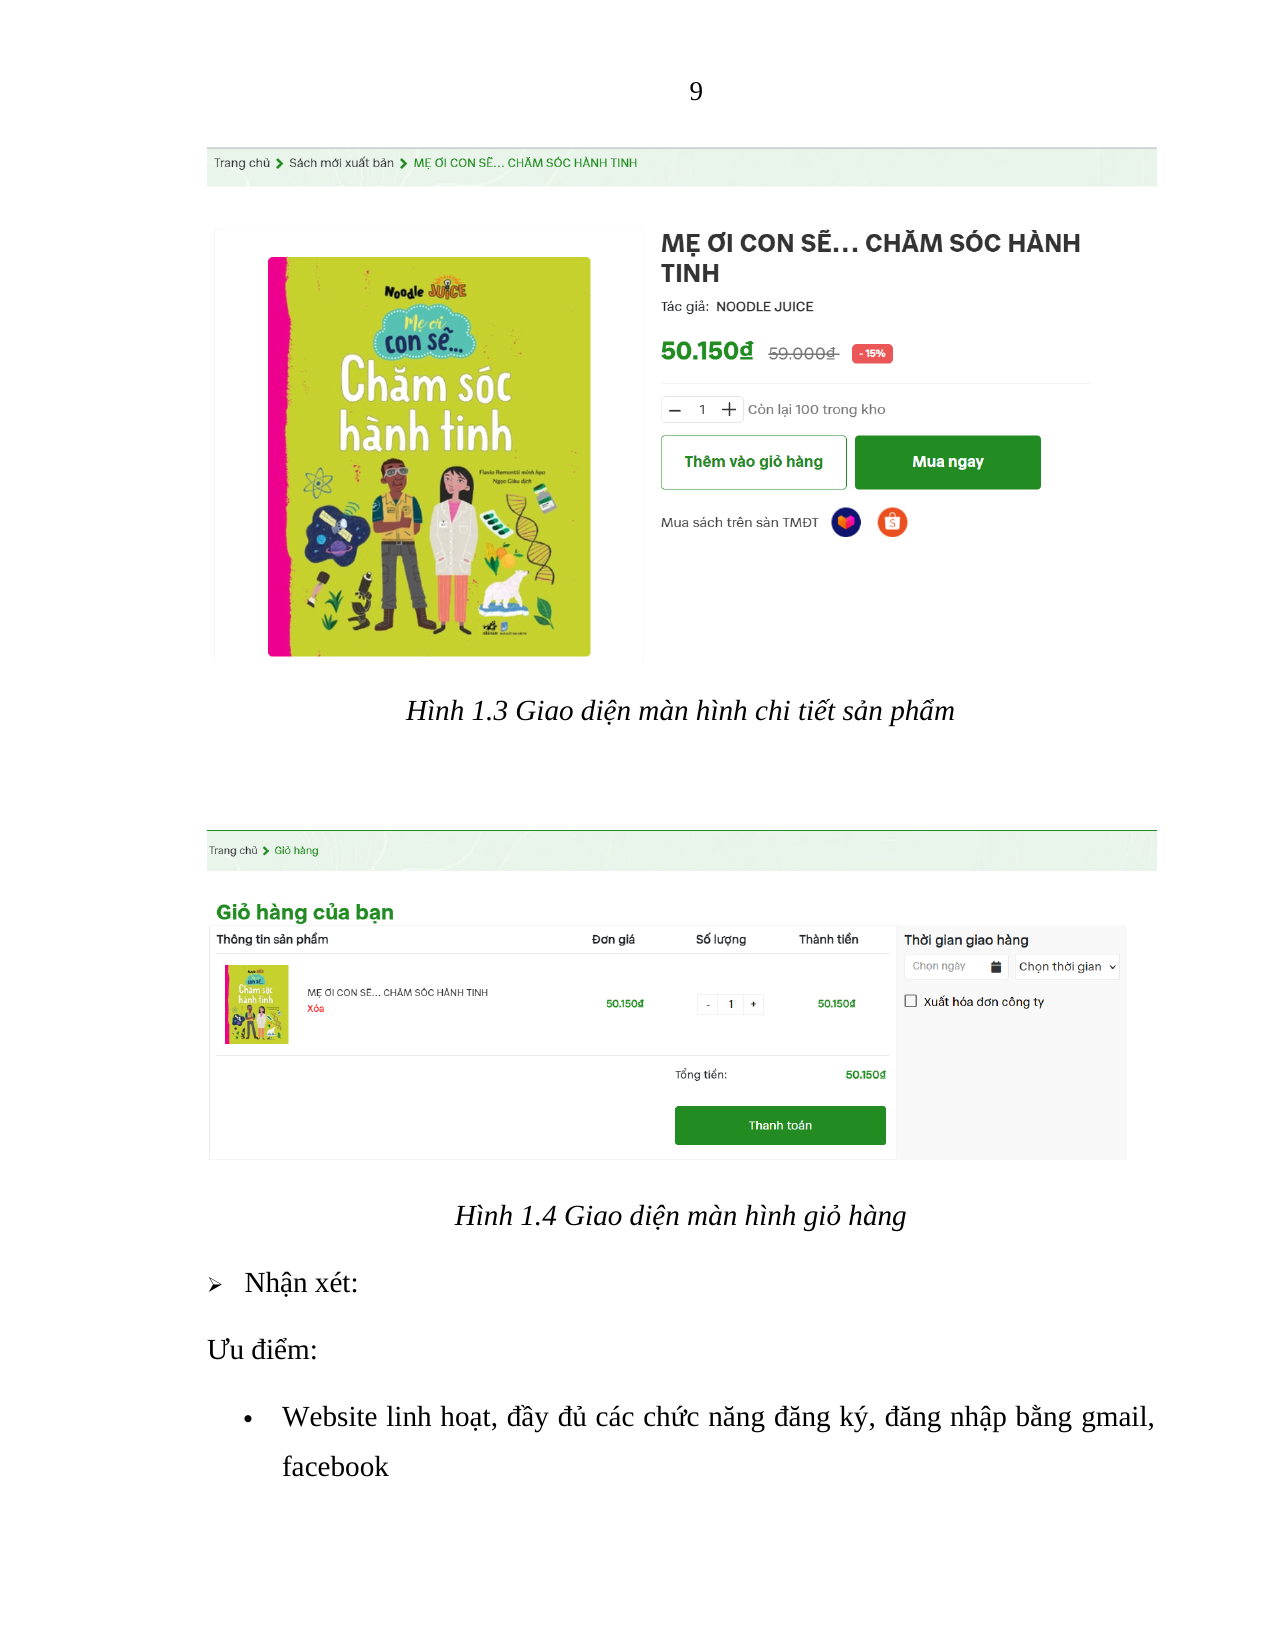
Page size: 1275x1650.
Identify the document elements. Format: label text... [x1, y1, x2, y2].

picture [206, 147, 1157, 662]
text Hình 1.3 Giao diện màn hình chi tiết sản phẩm [207, 693, 1157, 726]
text Hình 1.4 Giao diện màn hình giỏ hàng [207, 1198, 1157, 1232]
list Website linh hoạt, đầy đủ các chức năng đăng ký, đăng nhập bằng gmail, facebook [244, 1399, 1156, 1483]
picture [206, 826, 1157, 1168]
list Nhận xét: [207, 1265, 1156, 1299]
text Ưu điểm: [207, 1332, 1156, 1366]
